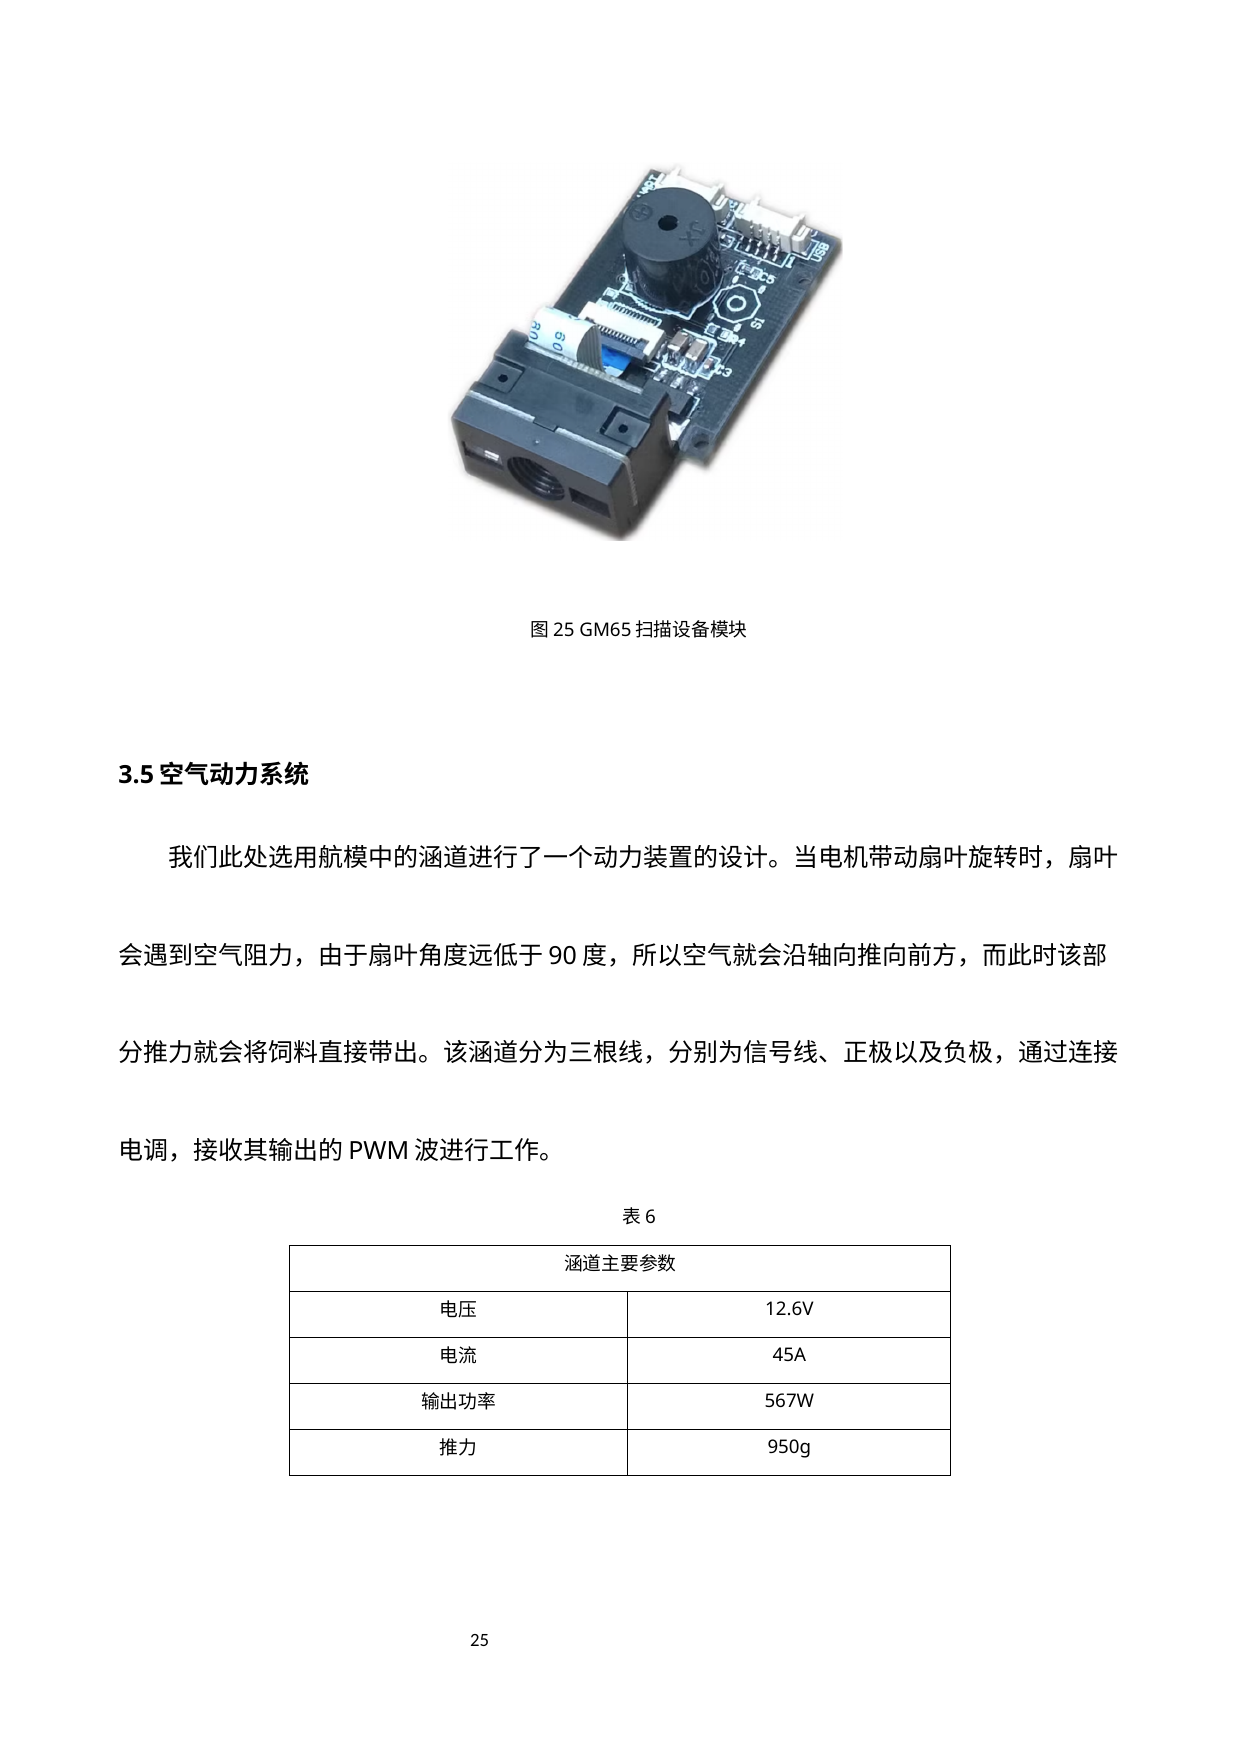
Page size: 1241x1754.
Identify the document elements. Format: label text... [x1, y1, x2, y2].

text 3.5空气动力系统 [118, 740, 1122, 805]
table_cell [628, 1430, 950, 1475]
table_cell [290, 1338, 627, 1383]
table_header 涵道主要参数 [290, 1246, 950, 1291]
table_cell [628, 1338, 950, 1383]
table_cell [290, 1430, 627, 1475]
table_cell [290, 1384, 627, 1429]
picture [447, 162, 843, 541]
list 图25 GM65扫描设备模块 [118, 612, 1122, 645]
table_cell [290, 1292, 627, 1337]
table_cell [628, 1292, 950, 1337]
table_cell [628, 1384, 950, 1429]
list 我们此处选用航模中的涵道进行了一个动力装置的设计。当电机带动扇叶旋转时，扇叶会遇到空气阻力，由于扇叶角度远低于90度，所以空气就会沿轴向推向前方，而此时该部分推力就会将饲料直接带出。该涵道分为三根线，分别为信号线、正极以及负极，通过连接电调，接收其输出的PWM波进行工作。 [118, 823, 1122, 1181]
